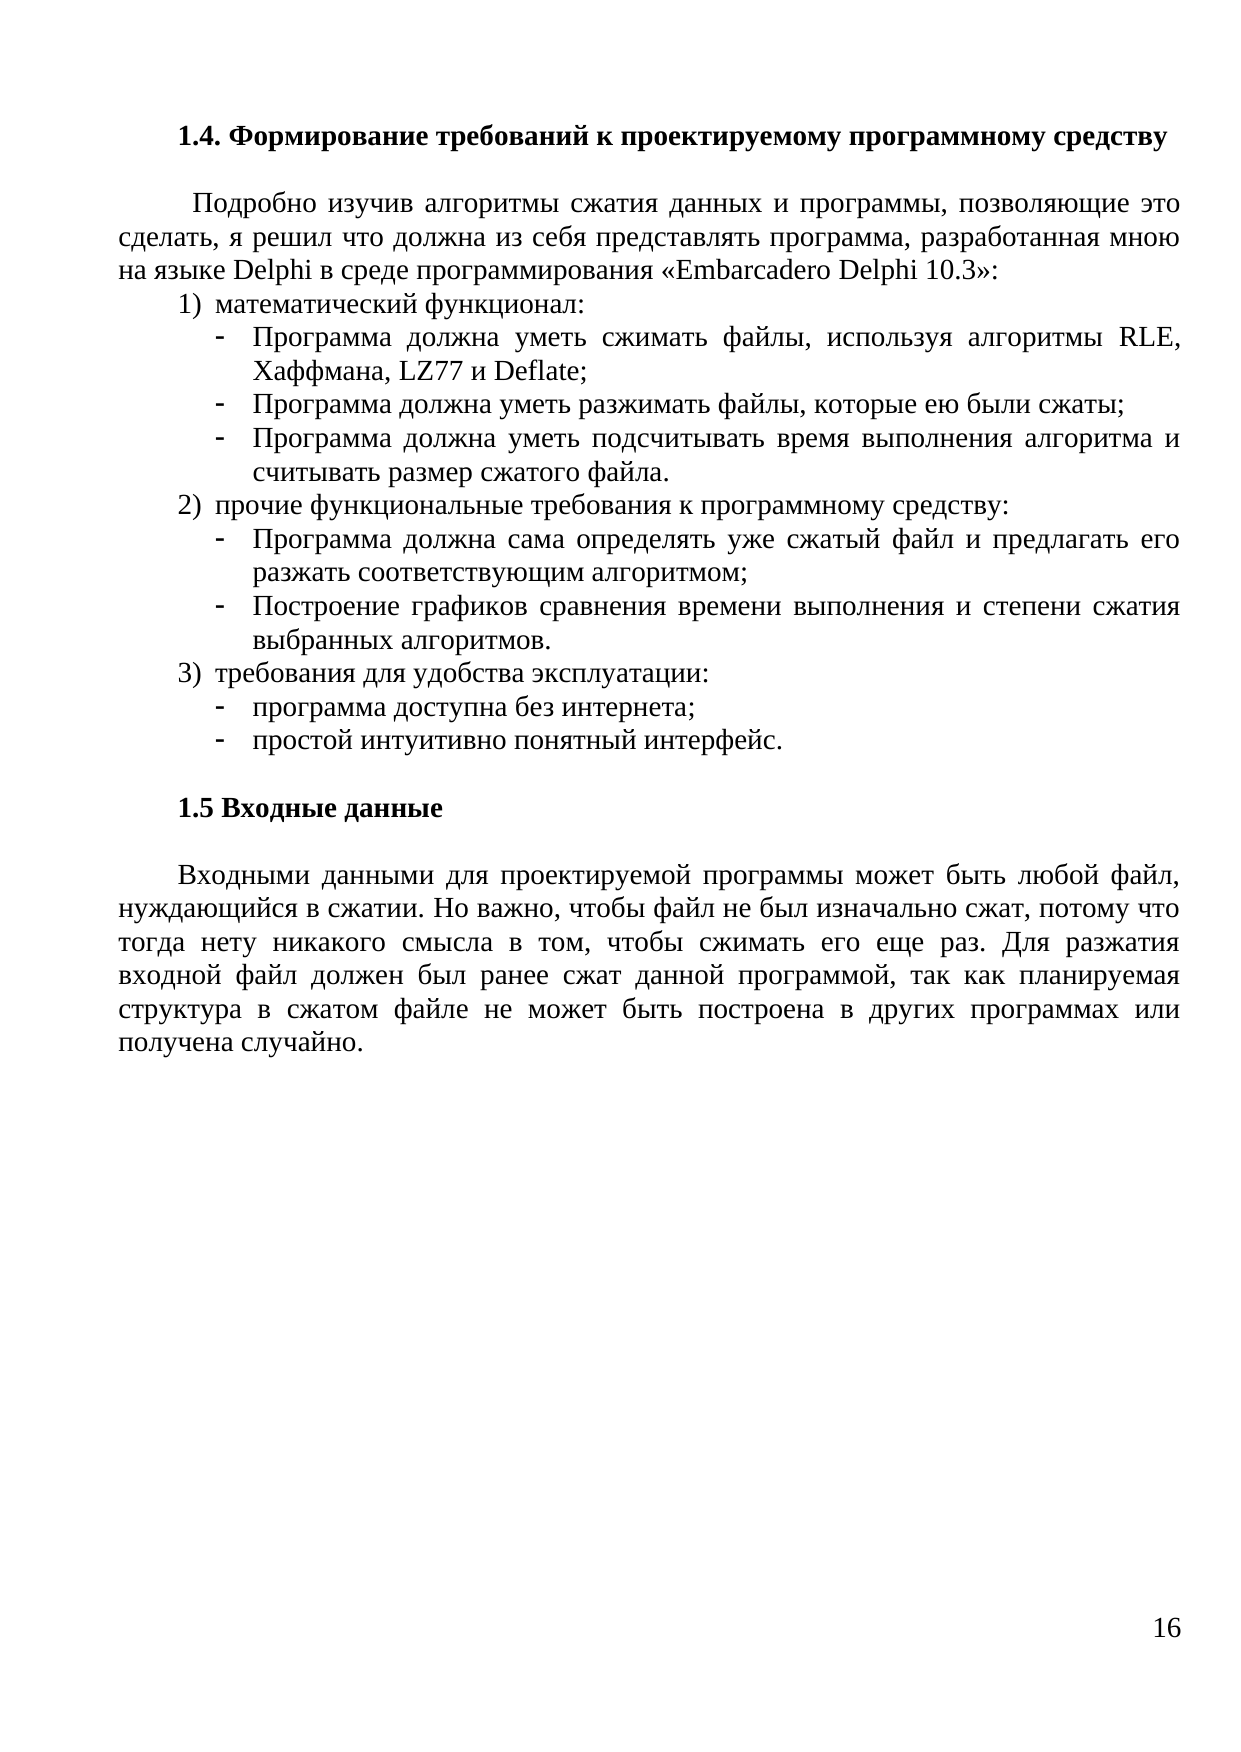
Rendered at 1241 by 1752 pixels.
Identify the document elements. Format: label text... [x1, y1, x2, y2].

text 1.5 Входные данные [118, 790, 1181, 823]
list Построение графиков сравнения времени выполнения и степени сжатия выбранных алгоритмов. [215, 588, 1181, 655]
list Программа должна уметь разжимать файлы, которые ею были сжаты; [215, 387, 1181, 420]
list Программа должна уметь сжимать файлы, используя алгоритмы RLE, Хаффмана, LZ77 и Deflate; [215, 319, 1181, 387]
list простой интуитивно понятный интерфейс. [215, 722, 1181, 756]
list математический функционал: [177, 286, 1181, 319]
text Входными данными для проектируемой программы может быть любой файл, нуждающийся в сжатии. Но важно, чтобы файл не был изначально сжат, потому что тогда нету никакого смысла в том, чтобы сжимать его еще раз. Для разжатия входной файл должен был ранее сжат данной программой, так как планируемая структура в сжатом файле не может быть построена в других программах или получена случайно. [118, 857, 1181, 1058]
list программа доступна без интернета; [215, 689, 1181, 722]
list Программа должна сама определять уже сжатый файл и предлагать его разжать соответствующим алгоритмом; [215, 521, 1181, 588]
text 1.4. Формирование требований к проектируемому программному средству [118, 118, 1181, 152]
list требования для удобства эксплуатации: [177, 655, 1181, 689]
text Подробно изучив алгоритмы сжатия данных и программы, позволяющие это сделать, я решил что должна из себя представлять программа, разработанная мною на языке Delphi в среде программирования «Embarcadero Delphi 10.3»: [118, 185, 1181, 286]
list прочие функциональные требования к программному средству: [177, 487, 1181, 521]
list Программа должна уметь подсчитывать время выполнения алгоритма и считывать размер сжатого файла. [215, 420, 1181, 487]
